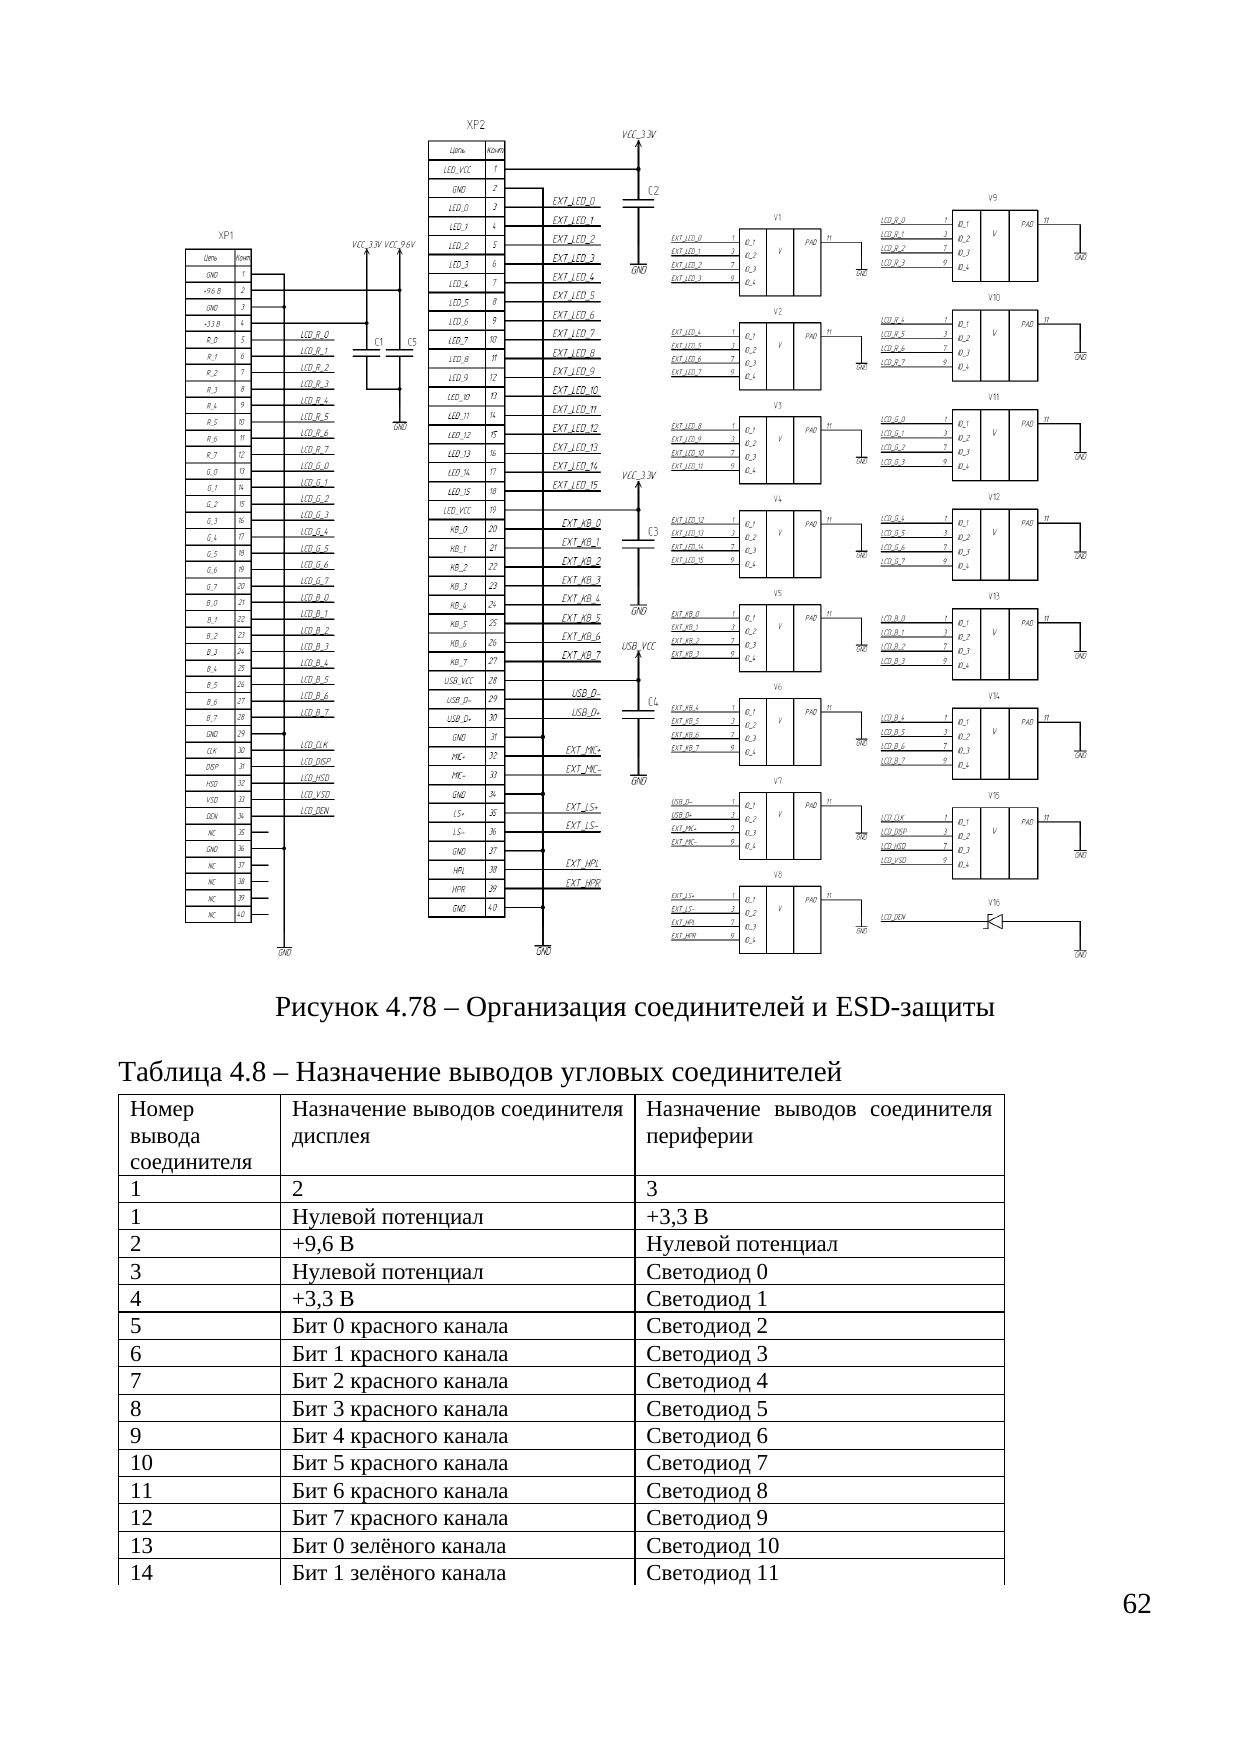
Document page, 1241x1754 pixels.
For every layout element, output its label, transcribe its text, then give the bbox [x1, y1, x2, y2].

table_cell Нулевой потенциал [636, 1230, 1004, 1257]
table_cell Светодиод 3 [636, 1340, 1004, 1366]
table_cell 2 [119, 1230, 280, 1257]
table_cell 11 [119, 1477, 280, 1503]
table_cell Светодиод 9 [636, 1504, 1004, 1531]
table_cell Светодиод 7 [636, 1450, 1004, 1476]
table_cell Светодиод 2 [636, 1313, 1004, 1339]
table_cell Бит 0 красного канала [281, 1313, 634, 1339]
table_cell Нулевой потенциал [281, 1203, 634, 1229]
table_cell Светодиод 1 [636, 1285, 1004, 1311]
table_cell 6 [119, 1340, 280, 1366]
text Рисунок 4.78 – Организация соединителей и ESD-защиты [118, 989, 1152, 1022]
table_header Назначение выводов соединителя дисплея [281, 1095, 634, 1174]
table_cell 4 [119, 1285, 280, 1311]
table_cell Светодиод 5 [636, 1395, 1004, 1421]
table_cell Светодиод 4 [636, 1367, 1004, 1394]
table_cell Светодиод 0 [636, 1258, 1004, 1284]
table_cell +9,6 В [281, 1230, 634, 1257]
table_cell Бит 4 красного канала [281, 1422, 634, 1448]
table_header Назначение выводов соединителя периферии [636, 1095, 1004, 1174]
table_cell 14 [119, 1559, 280, 1585]
table_cell 1 [119, 1176, 280, 1202]
table_cell 5 [119, 1313, 280, 1339]
table_cell Бит 0 зелёного канала [281, 1532, 634, 1558]
table_cell Бит 1 красного канала [281, 1340, 634, 1366]
table_cell Светодиод 11 [636, 1559, 1004, 1585]
table_cell Бит 3 красного канала [281, 1395, 634, 1421]
table_cell Светодиод 6 [636, 1422, 1004, 1448]
table_cell Бит 5 красного канала [281, 1450, 634, 1476]
text Таблица 4.8 – Назначение выводов угловых соединителей [118, 1054, 1152, 1088]
table_cell 7 [119, 1367, 280, 1394]
table_cell +3,3 В [281, 1285, 634, 1311]
table_cell Нулевой потенциал [281, 1258, 634, 1284]
table_cell Светодиод 8 [636, 1477, 1004, 1503]
table_cell Бит 7 красного канала [281, 1504, 634, 1531]
table_header Номер вывода соединителя [119, 1095, 280, 1174]
table_cell 12 [119, 1504, 280, 1531]
table_cell 2 [281, 1176, 634, 1202]
table_cell Бит 1 зелёного канала [281, 1559, 634, 1585]
table_cell Бит 6 красного канала [281, 1477, 634, 1503]
table_cell 9 [119, 1422, 280, 1448]
table_cell 10 [119, 1450, 280, 1476]
table_cell Светодиод 10 [636, 1532, 1004, 1558]
table_cell 1 [119, 1203, 280, 1229]
table_cell 13 [119, 1532, 280, 1558]
table_cell +3,3 В [636, 1203, 1004, 1229]
table_cell Бит 2 красного канала [281, 1367, 634, 1394]
table_cell 3 [119, 1258, 280, 1284]
table_cell 8 [119, 1395, 280, 1421]
table_cell 3 [636, 1176, 1004, 1202]
